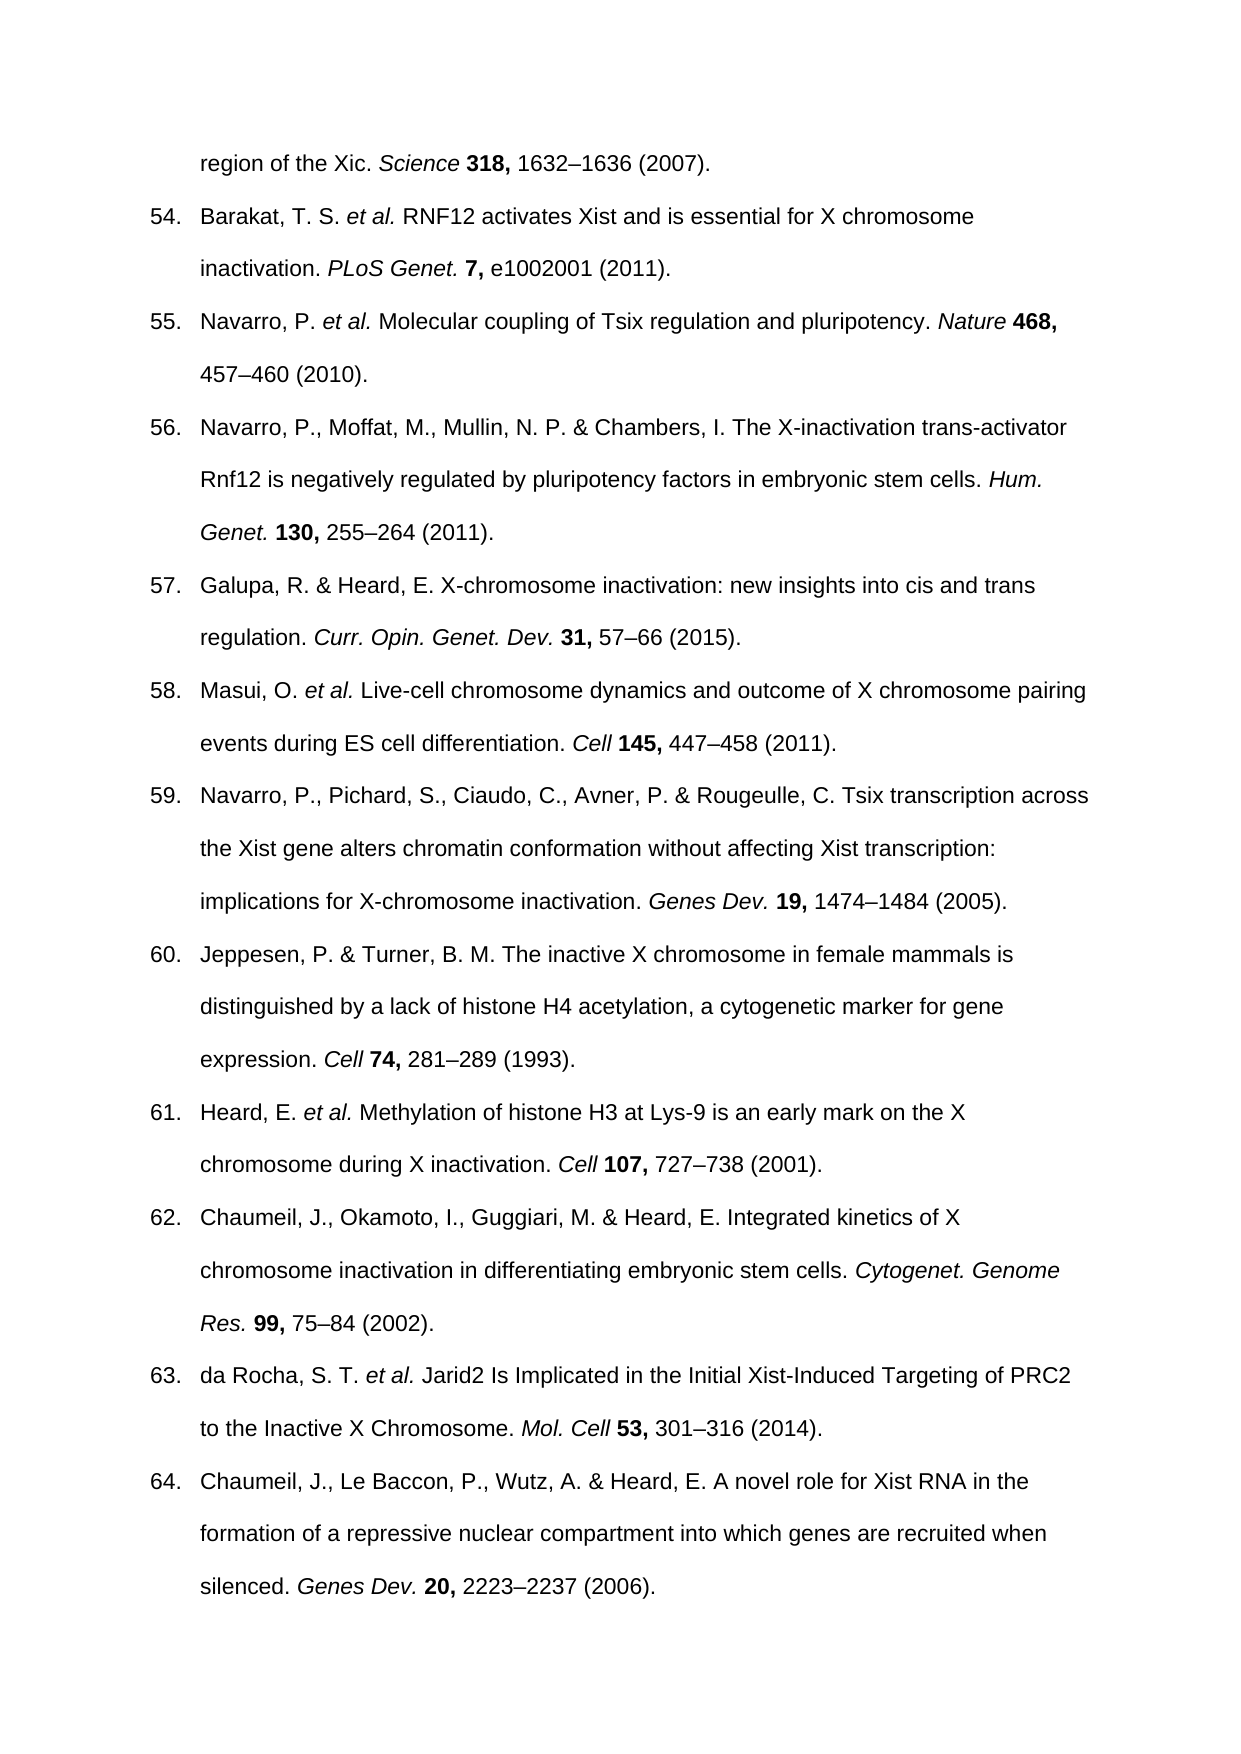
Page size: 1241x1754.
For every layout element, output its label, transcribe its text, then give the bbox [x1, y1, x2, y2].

text 54. Barakat, T. S. et al. RNF12 activates Xist and is essential for X chromosome inactivation. PLoS Genet. 7, e1002001 (2011). [150, 203, 1090, 282]
text 58. Masui, O. et al. Live-cell chromosome dynamics and outcome of X chromosome pairing events during ES cell differentiation. Cell 145, 447–458 (2011). [150, 677, 1090, 756]
text 57. Galupa, R. & Heard, E. X-chromosome inactivation: new insights into cis and trans regulation. Curr. Opin. Genet. Dev. 31, 57–66 (2015). [150, 572, 1090, 651]
text 62. Chaumeil, J., Okamoto, I., Guggiari, M. & Heard, E. Integrated kinetics of X chromosome inactivation in differentiating embryonic stem cells. Cytogenet. Genome Res. 99, 75–84 (2002). [150, 1204, 1090, 1336]
text 59. Navarro, P., Pichard, S., Ciaudo, C., Avner, P. & Rougeulle, C. Tsix transcription across the Xist gene alters chromatin conformation without affecting Xist transcription: implications for X-chromosome inactivation. Genes Dev. 19, 1474–1484 (2005). [150, 782, 1090, 914]
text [150, 150, 1090, 176]
text 64. Chaumeil, J., Le Baccon, P., Wutz, A. & Heard, E. A novel role for Xist RNA in the formation of a repressive nuclear compartment into which genes are recruited when silenced. Genes Dev. 20, 2223–2237 (2006). [150, 1468, 1090, 1599]
text 61. Heard, E. et al. Methylation of histone H3 at Lys-9 is an early mark on the X chromosome during X inactivation. Cell 107, 727–738 (2001). [150, 1099, 1090, 1178]
text 55. Navarro, P. et al. Molecular coupling of Tsix regulation and pluripotency. Nature 468, 457–460 (2010). [150, 308, 1090, 387]
text 60. Jeppesen, P. & Turner, B. M. The inactive X chromosome in female mammals is distinguished by a lack of histone H4 acetylation, a cytogenetic marker for gene expression. Cell 74, 281–289 (1993). [150, 941, 1090, 1072]
text 63. da Rocha, S. T. et al. Jarid2 Is Implicated in the Initial Xist-Induced Targeting of PRC2 to the Inactive X Chromosome. Mol. Cell 53, 301–316 (2014). [150, 1362, 1090, 1441]
text 56. Navarro, P., Moffat, M., Mullin, N. P. & Chambers, I. The X-inactivation trans-activator Rnf12 is negatively regulated by pluripotency factors in embryonic stem cells. Hum. Genet. 130, 255–264 (2011). [150, 413, 1090, 545]
